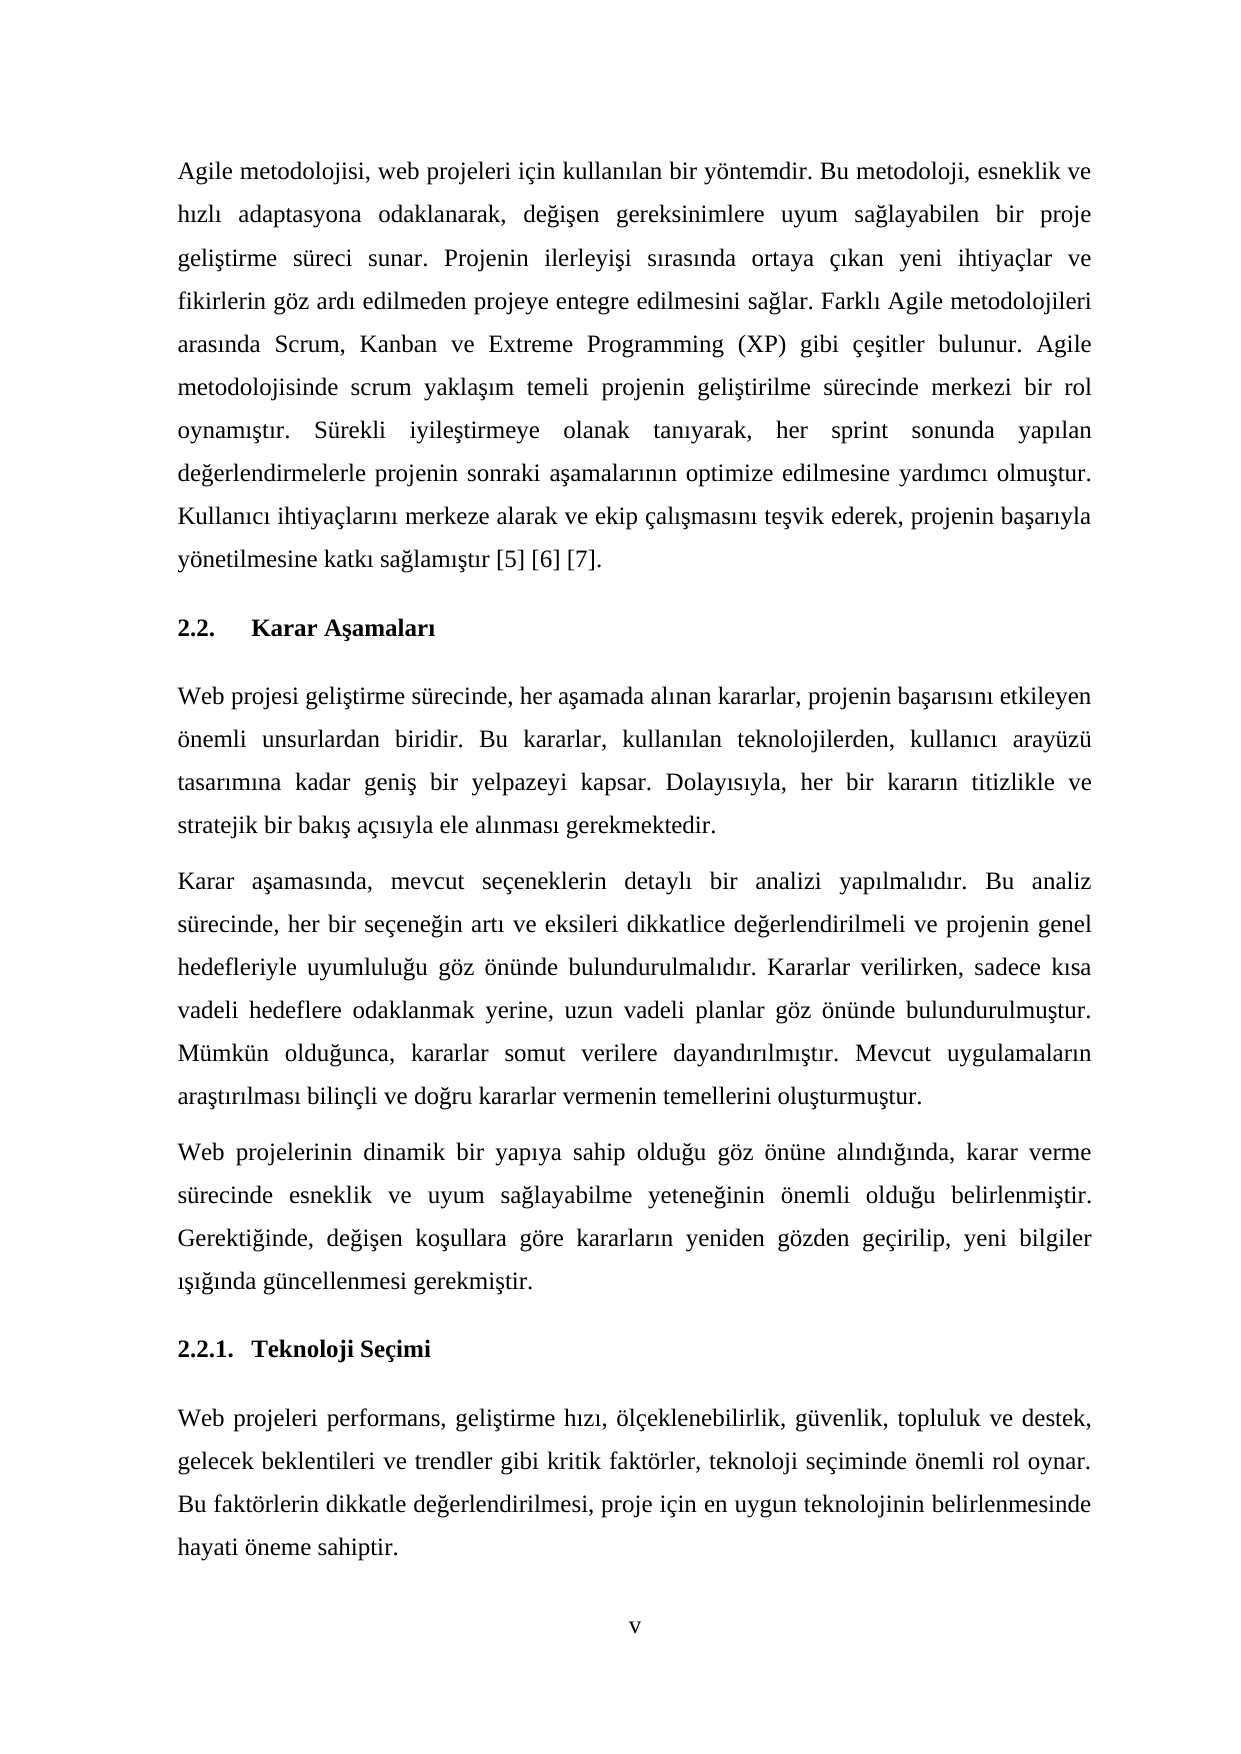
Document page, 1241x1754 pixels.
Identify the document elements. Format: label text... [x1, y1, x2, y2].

text Web projeleri performans, geliştirme hızı, ölçeklenebilirlik, güvenlik, topluluk ve destek, gelecek beklentileri ve trendler gibi kritik faktörler, teknoloji seçiminde önemli rol oynar. Bu faktörlerin dikkatle değerlendirilmesi, proje için en uygun teknolojinin belirlenmesinde hayati öneme sahiptir. [177, 1403, 1092, 1561]
text Karar aşamasında, mevcut seçeneklerin detaylı bir analizi yapılmalıdır. Bu analiz sürecinde, her bir seçeneğin artı ve eksileri dikkatlice değerlendirilmeli ve projenin genel hedefleriyle uyumluluğu göz önünde bulundurulmalıdır. Kararlar verilirken, sadece kısa vadeli hedeflere odaklanmak yerine, uzun vadeli planlar göz önünde bulundurulmuştur. Mümkün olduğunca, kararlar somut verilere dayandırılmıştır. Mevcut uygulamaların araştırılması bilinçli ve doğru kararlar vermenin temellerini oluşturmuştur. [177, 866, 1092, 1110]
subtitle Teknoloji Seçimi [177, 1334, 1092, 1363]
text Agile metodolojisi, web projeleri için kullanılan bir yöntemdir. Bu metodoloji, esneklik ve hızlı adaptasyona odaklanarak, değişen gereksinimlere uyum sağlayabilen bir proje geliştirme süreci sunar. Projenin ilerleyişi sırasında ortaya çıkan yeni ihtiyaçlar ve fikirlerin göz ardı edilmeden projeye entegre edilmesini sağlar. Farklı Agile metodolojileri arasında Scrum, Kanban ve Extreme Programming (XP) gibi çeşitler bulunur. Agile metodolojisinde scrum yaklaşım temeli projenin geliştirilme sürecinde merkezi bir rol oynamıştır. Sürekli iyileştirmeye olanak tanıyarak, her sprint sonunda yapılan değerlendirmelerle projenin sonraki aşamalarının optimize edilmesine yardımcı olmuştur. Kullanıcı ihtiyaçlarını merkeze alarak ve ekip çalışmasını teşvik ederek, projenin başarıyla yönetilmesine katkı sağlamıştır . [177, 156, 1092, 573]
text Web projelerinin dinamik bir yapıya sahip olduğu göz önüne alındığında, karar verme sürecinde esneklik ve uyum sağlayabilme yeteneğinin önemli olduğu belirlenmiştir. Gerektiğinde, değişen koşullara göre kararların yeniden gözden geçirilip, yeni bilgiler ışığında güncellenmesi gerekmiştir. [177, 1137, 1092, 1295]
text Web projesi geliştirme sürecinde, her aşamada alınan kararlar, projenin başarısını etkileyen önemli unsurlardan biridir. Bu kararlar, kullanılan teknolojilerden, kullanıcı arayüzü tasarımına kadar geniş bir yelpazeyi kapsar. Dolayısıyla, her bir kararın titizlikle ve stratejik bir bakış açısıyla ele alınması gerekmektedir. [177, 681, 1092, 839]
subtitle Karar Aşamaları [177, 613, 1092, 641]
